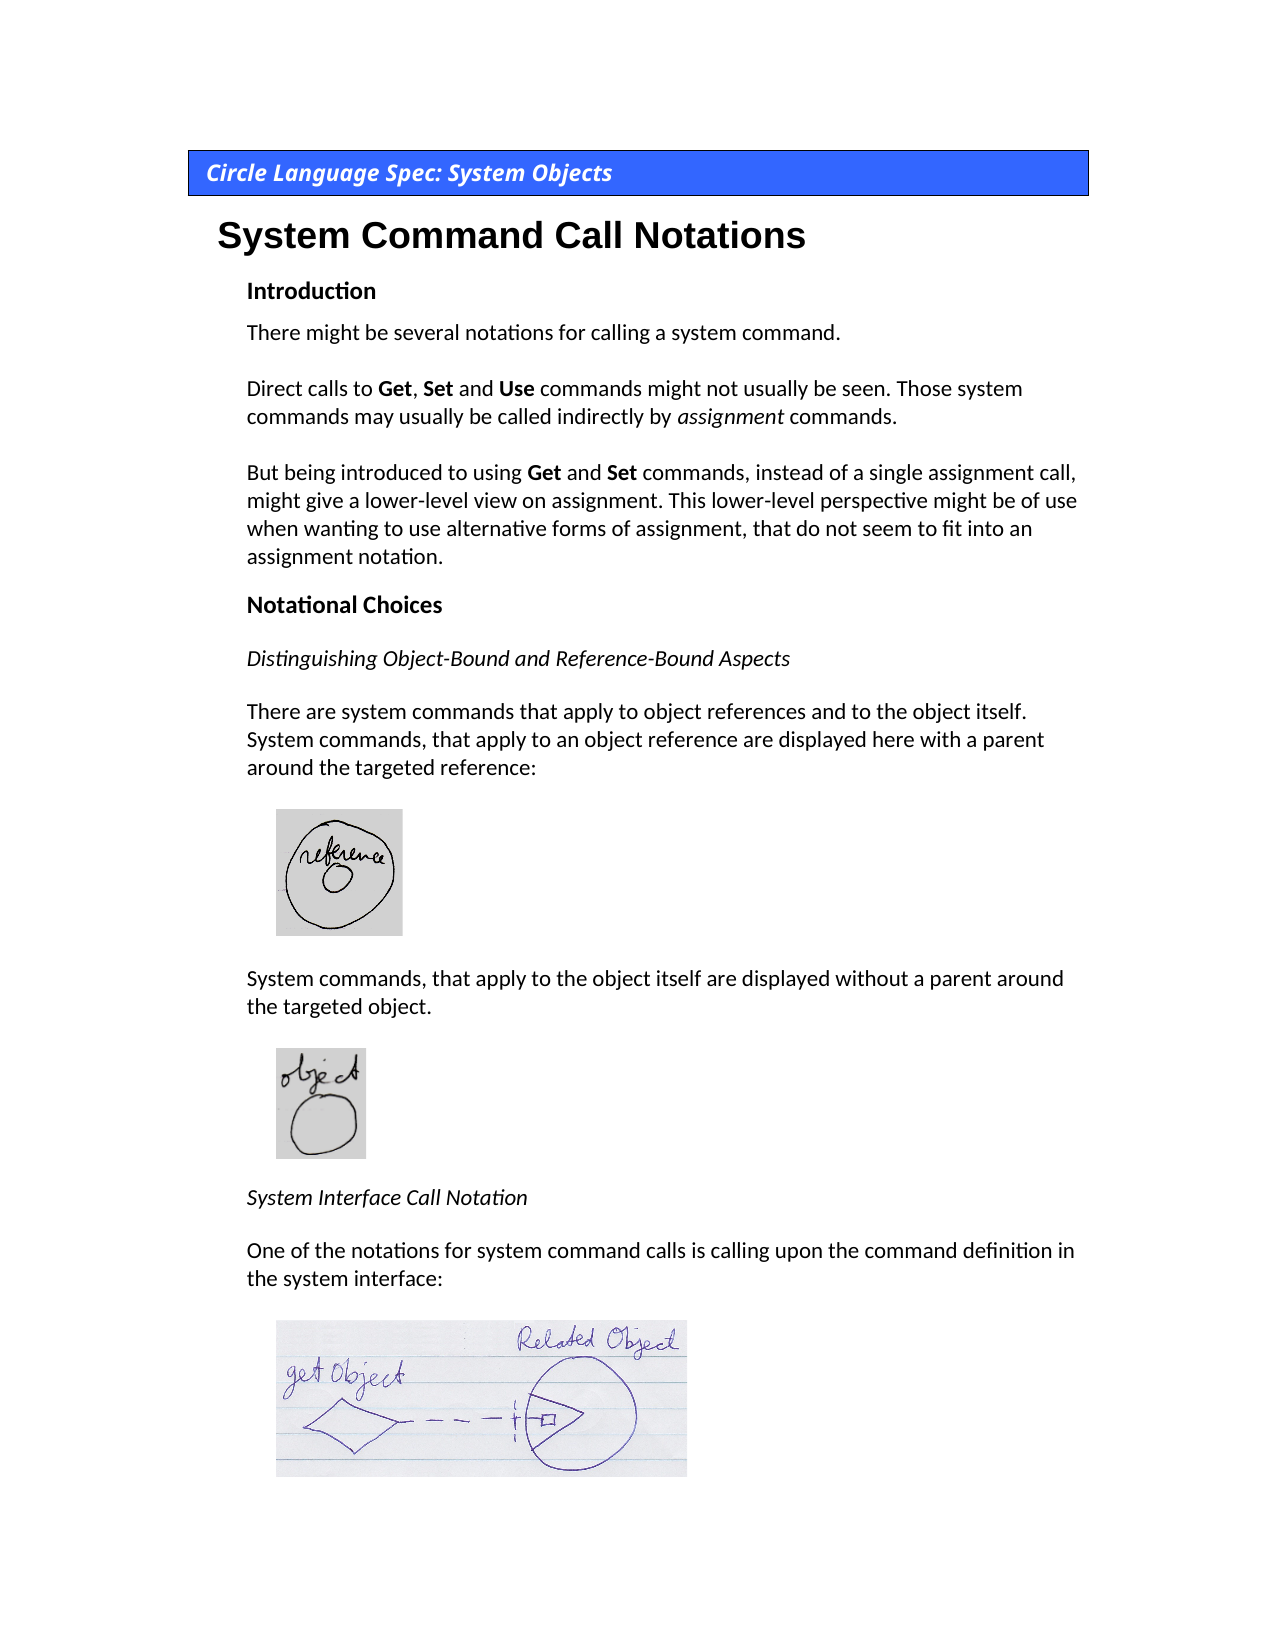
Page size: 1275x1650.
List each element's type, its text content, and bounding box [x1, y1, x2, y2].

text System commands, that apply to the object itself are displayed without a parent around the targeted object. [247, 964, 1087, 1020]
subtitle System Command Call Notations [217, 213, 1087, 256]
picture [276, 1320, 688, 1477]
text Direct calls to Get, Set and Use commands might not usually be seen. Those system commands may usually be called indirectly by assignment commands. [247, 374, 1087, 430]
subtitle System Interface Call Notation [247, 1183, 1087, 1211]
text But being introduced to using Get and Set commands, instead of a single assignment call, might give a lower-level view on assignment. This lower-level perspective might be of use when wanting to use alternative forms of assignment, that do not seem to fit into an assignment notation. [247, 458, 1087, 570]
picture [276, 809, 403, 936]
table_header Circle Language Spec: System Objects [189, 151, 1088, 195]
subtitle Notational Choices [247, 589, 1087, 619]
picture [276, 1048, 367, 1159]
subtitle Introduction [247, 275, 1087, 305]
text There might be several notations for calling a system command. [247, 318, 1087, 346]
text One of the notations for system command calls is calling upon the command definition in the system interface: [247, 1236, 1087, 1292]
text There are system commands that apply to object references and to the object itself. System commands, that apply to an object reference are displayed here with a parent around the targeted reference: [247, 697, 1087, 781]
subtitle Distinguishing Object-Bound and Reference-Bound Aspects [247, 644, 1087, 672]
